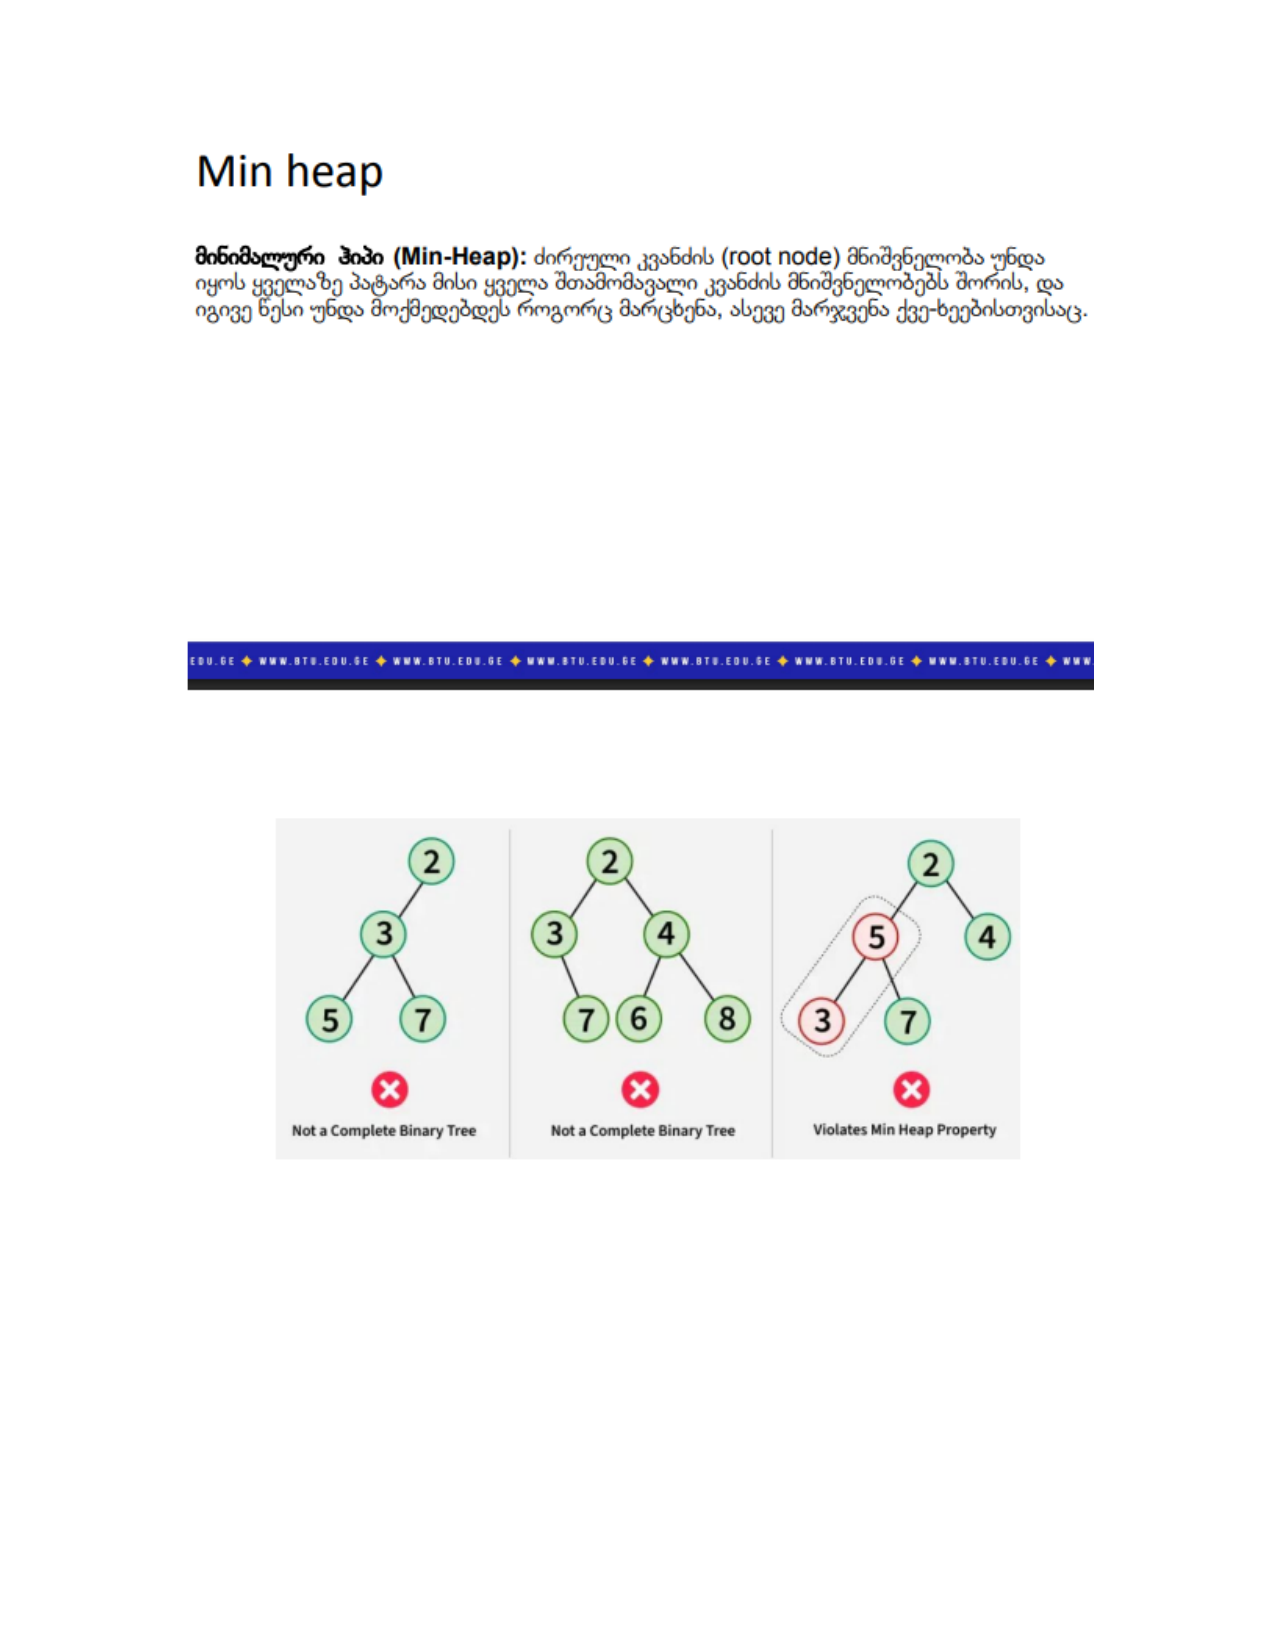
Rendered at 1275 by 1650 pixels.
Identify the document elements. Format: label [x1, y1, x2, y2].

picture [187, 150, 1094, 1169]
